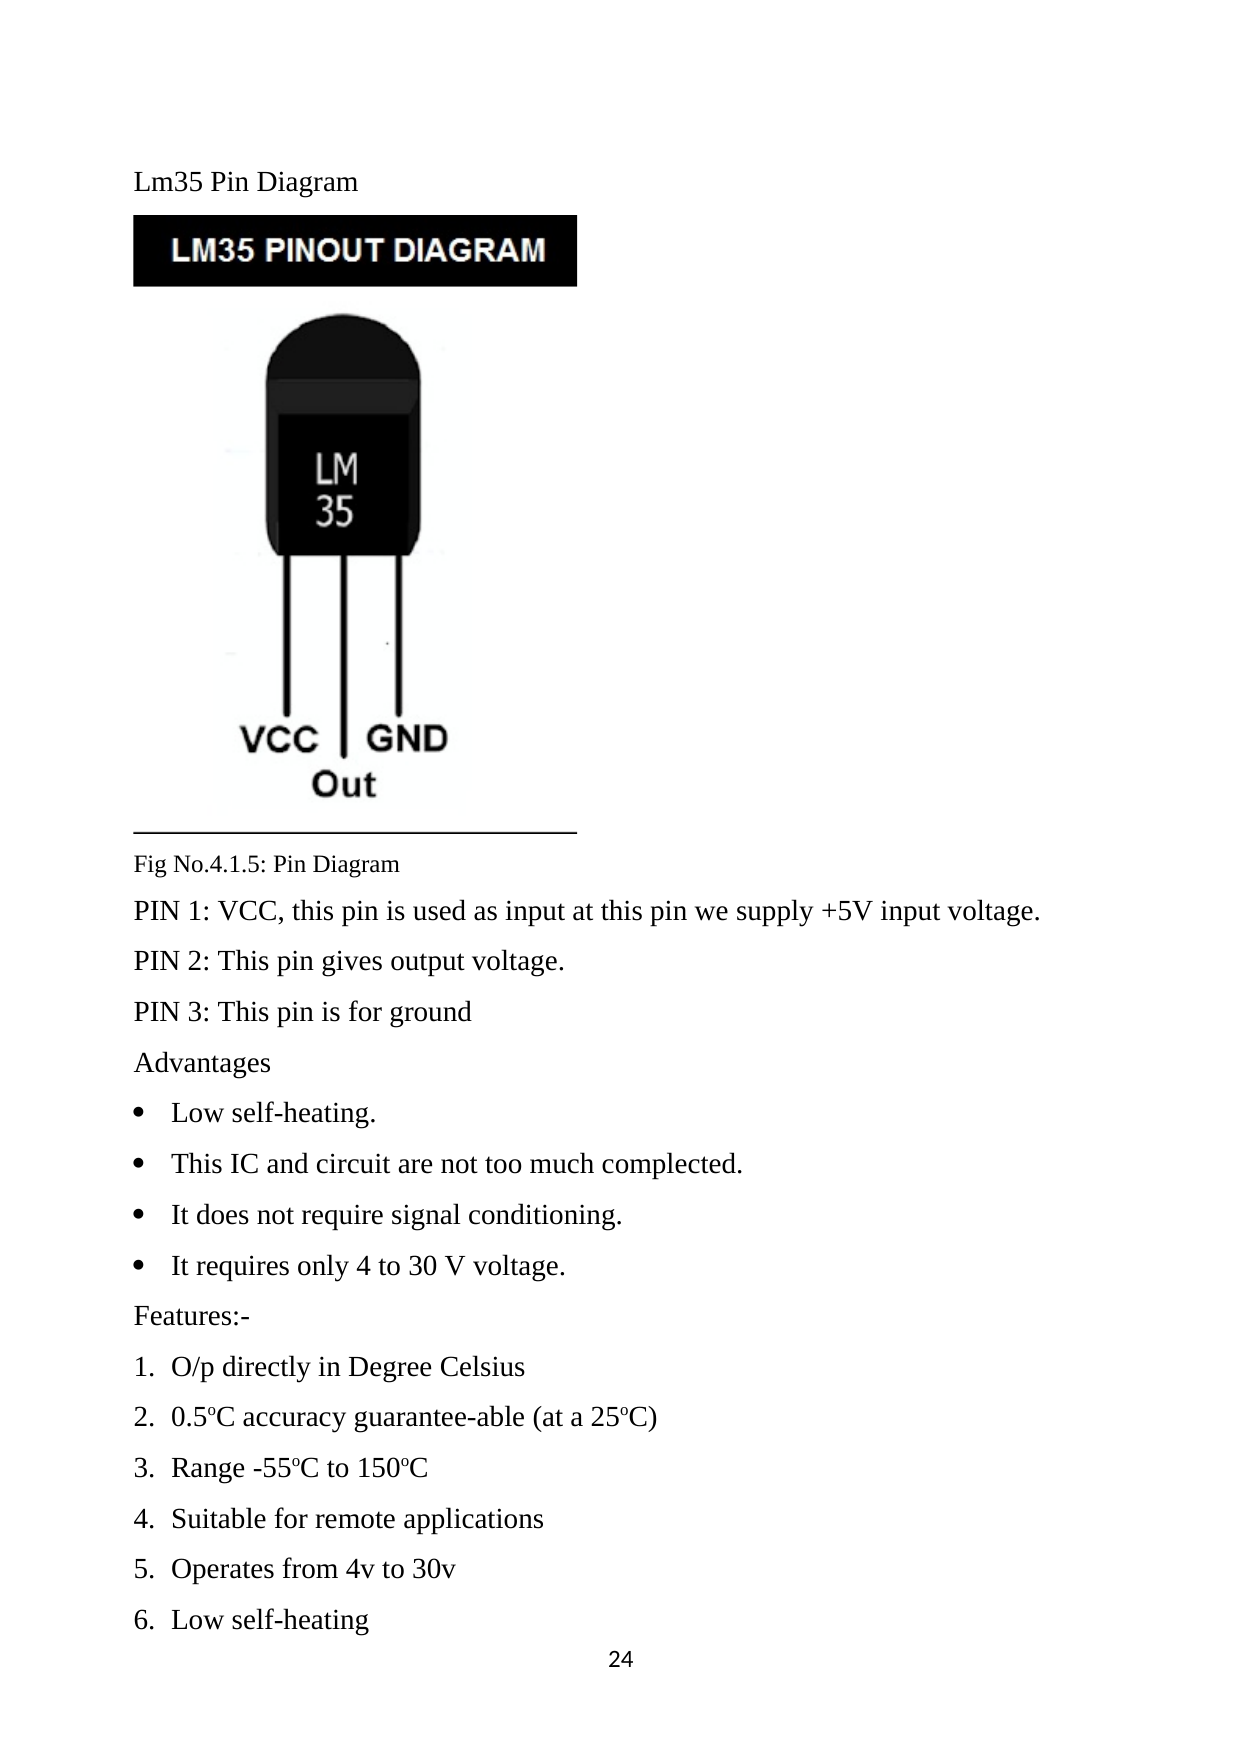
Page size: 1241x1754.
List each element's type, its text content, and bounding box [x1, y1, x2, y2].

text Advantages [133, 1045, 1115, 1078]
text Features:- [133, 1298, 1115, 1332]
list Range -55oC to 150oC [133, 1450, 1115, 1484]
list It requires only 4 to 30 V voltage. [133, 1248, 1115, 1281]
text PIN 2: This pin gives output voltage. [133, 943, 1115, 977]
text PIN 3: This pin is for ground [133, 994, 1115, 1028]
list Suitable for remote applications [133, 1501, 1115, 1534]
list This IC and circuit are not too much complected. [133, 1146, 1115, 1180]
list Low self-heating [133, 1602, 1115, 1636]
list Low self-heating. [133, 1095, 1115, 1129]
text PIN 1: VCC, this pin is used as input at this pin we supply +5V input voltage. [133, 893, 1115, 926]
list Operates from 4v to 30v [133, 1551, 1115, 1585]
list O/p directly in Degree Celsius [133, 1349, 1115, 1382]
list It does not require signal conditioning. [133, 1197, 1115, 1231]
text Lm35 Pin Diagram [133, 164, 1115, 198]
list 0.5oC accuracy guarantee-able (at a 25oC) [133, 1399, 1115, 1433]
picture [133, 215, 578, 834]
text Fig No.4.1.5: Pin Diagram [133, 849, 1115, 878]
